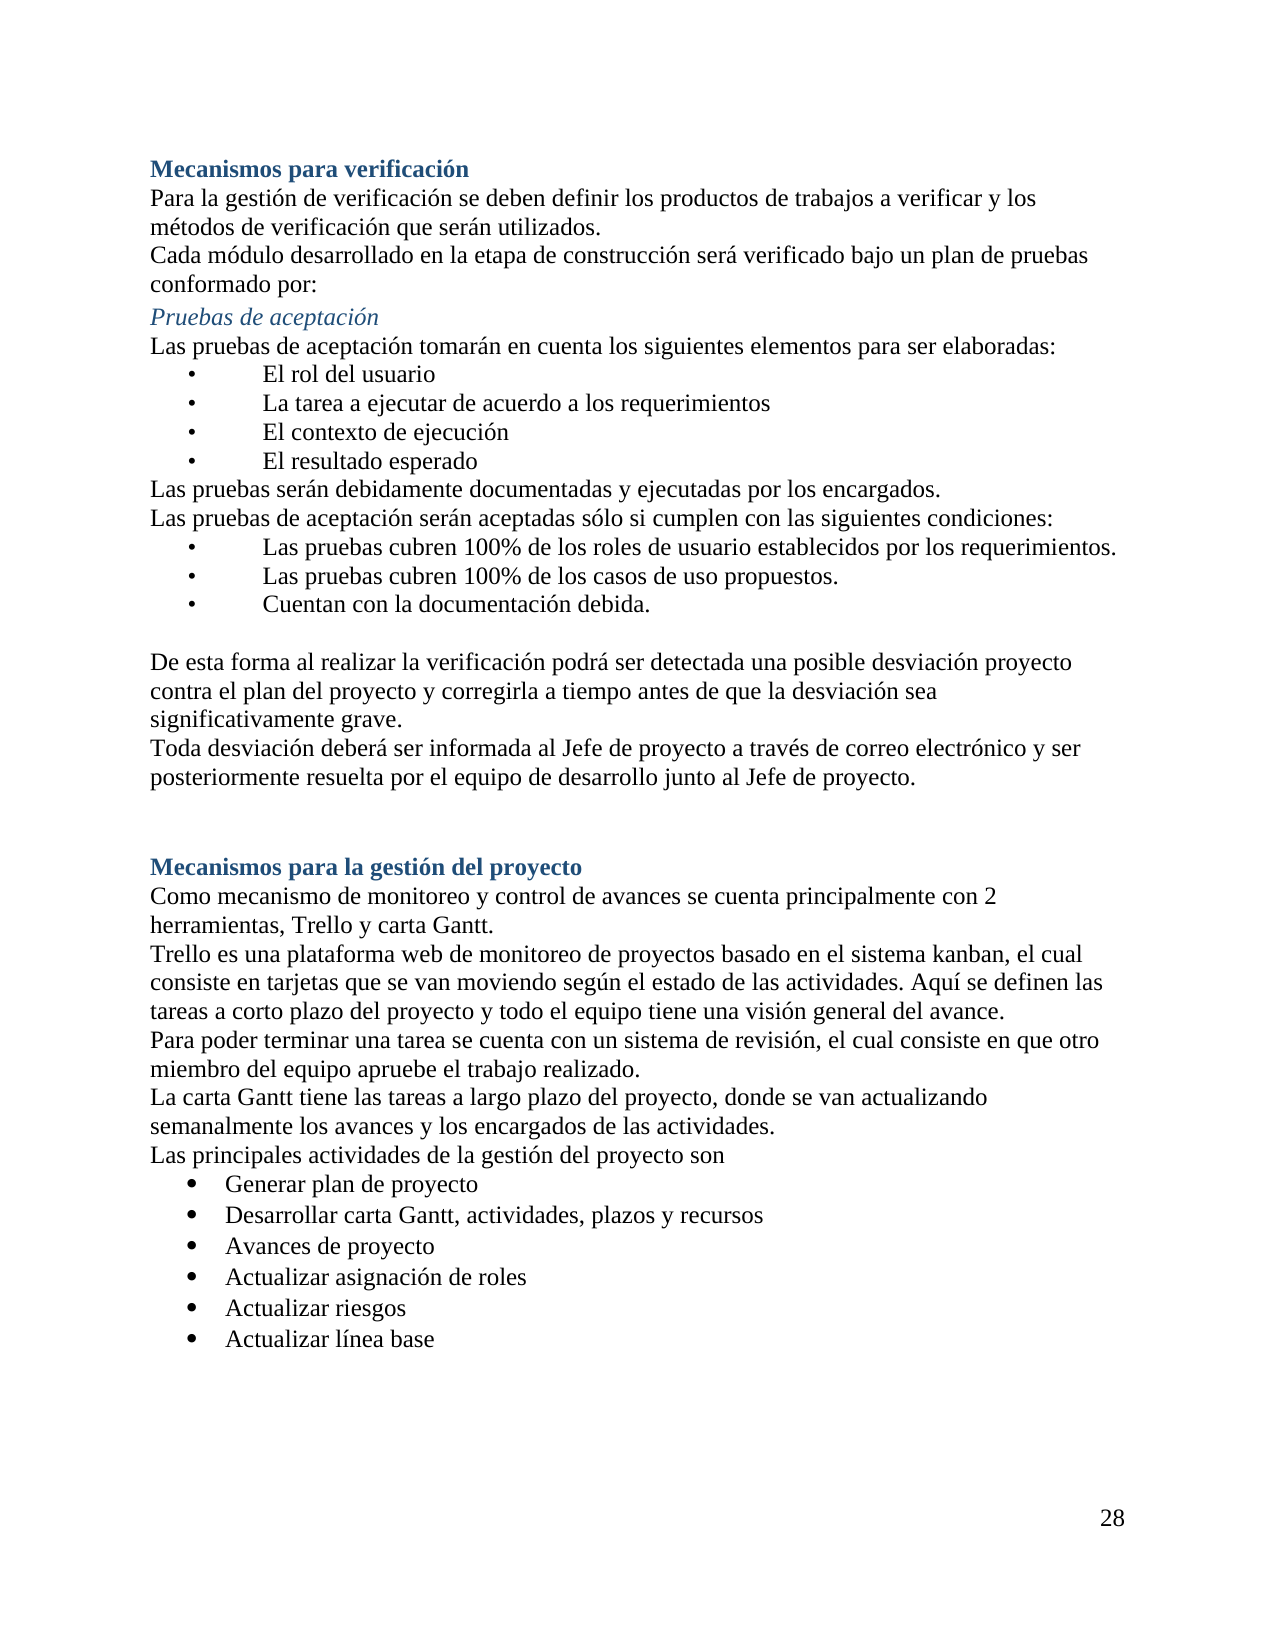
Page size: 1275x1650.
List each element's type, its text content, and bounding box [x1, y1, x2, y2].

list El resultado esperado [187, 446, 1125, 474]
text Toda desviación deberá ser informada al Jefe de proyecto a través de correo electrónico y ser posteriormente resuelta por el equipo de desarrollo junto al Jefe de proyecto. [150, 733, 1125, 791]
text La carta Gantt tiene las tareas a largo plazo del proyecto, donde se van actualizando semanalmente los avances y los encargados de las actividades. [150, 1082, 1125, 1140]
text Las pruebas de aceptación tomarán en cuenta los siguientes elementos para ser elaboradas: [150, 331, 1125, 359]
list Las pruebas cubren 100% de los casos de uso propuestos. [187, 561, 1125, 589]
text Las pruebas de aceptación serán aceptadas sólo si cumplen con las siguientes condiciones: [150, 503, 1125, 532]
list Las pruebas cubren 100% de los roles de usuario establecidos por los requerimientos. [187, 532, 1125, 561]
list Generar plan de proyecto [187, 1169, 1125, 1197]
text Como mecanismo de monitoreo y control de avances se cuenta principalmente con 2 herramientas, Trello y carta Gantt. [150, 881, 1125, 939]
text Para la gestión de verificación se deben definir los productos de trabajos a verificar y los métodos de verificación que serán utilizados. [150, 183, 1125, 240]
text Las pruebas serán debidamente documentadas y ejecutadas por los encargados. [150, 474, 1125, 503]
text De esta forma al realizar la verificación podrá ser detectada una posible desviación proyecto contra el plan del proyecto y corregirla a tiempo antes de que la desviación sea significativamente grave. [150, 647, 1125, 733]
list La tarea a ejecutar de acuerdo a los requerimientos [187, 388, 1125, 417]
text Trello es una plataforma web de monitoreo de proyectos basado en el sistema kanban, el cual consiste en tarjetas que se van moviendo según el estado de las actividades. Aquí se definen las tareas a corto plazo del proyecto y todo el equipo tiene una visión general del avance. [150, 939, 1125, 1025]
text Para poder terminar una tarea se cuenta con un sistema de revisión, el cual consiste en que otro miembro del equipo apruebe el trabajo realizado. [150, 1025, 1125, 1082]
list Actualizar línea base [187, 1324, 1125, 1353]
list Desarrollar carta Gantt, actividades, plazos y recursos [187, 1200, 1125, 1228]
text Cada módulo desarrollado en la etapa de construcción será verificado bajo un plan de pruebas conformado por: [150, 240, 1125, 298]
list Cuentan con la documentación debida. [187, 589, 1125, 618]
list El rol del usuario [187, 359, 1125, 388]
subtitle Mecanismos para la gestión del proyecto [150, 852, 1125, 881]
list Actualizar riesgos [187, 1293, 1125, 1322]
subtitle Mecanismos para verificación [150, 154, 1125, 183]
list El contexto de ejecución [187, 417, 1125, 446]
list Avances de proyecto [187, 1231, 1125, 1259]
text Las principales actividades de la gestión del proyecto son [150, 1140, 1125, 1169]
list Actualizar asignación de roles [187, 1262, 1125, 1291]
subtitle Pruebas de aceptación [150, 302, 1125, 331]
